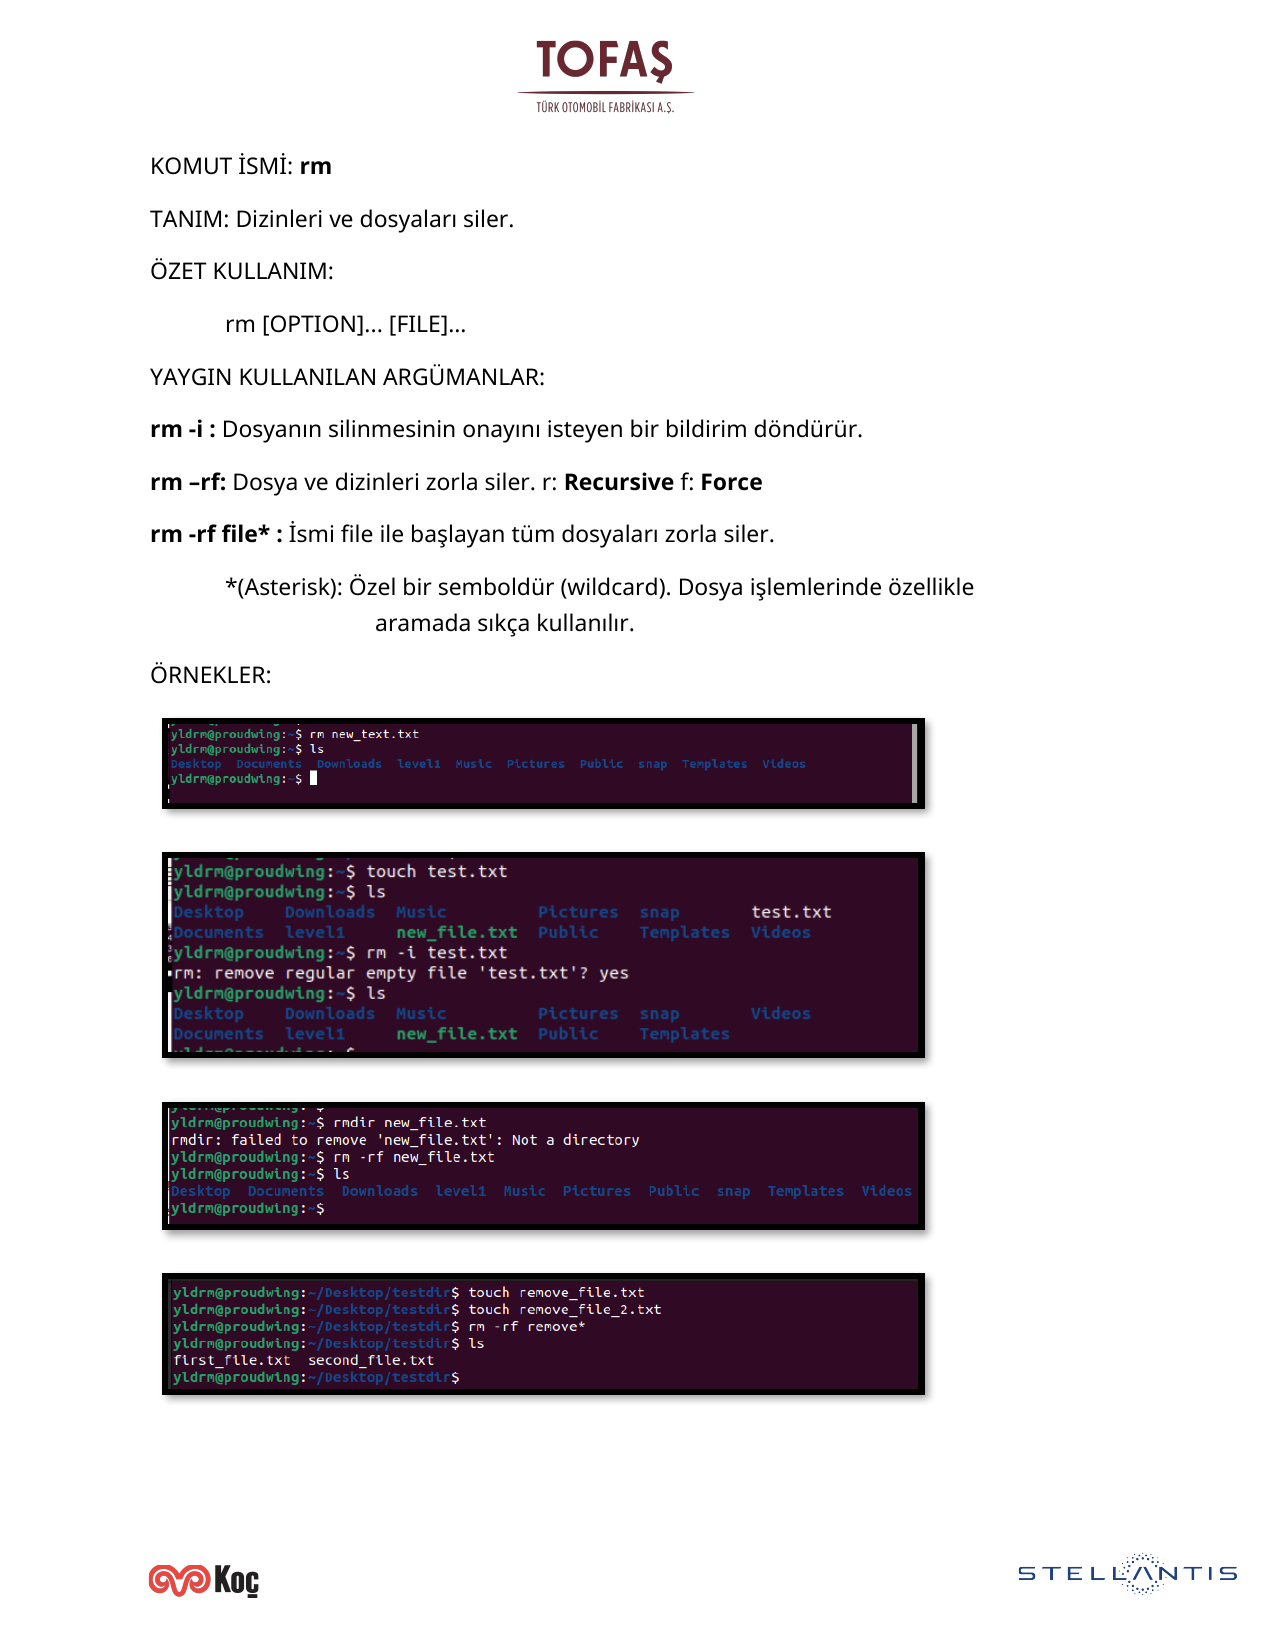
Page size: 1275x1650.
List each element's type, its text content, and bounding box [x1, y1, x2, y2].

picture [168, 1108, 918, 1224]
picture [148, 1565, 259, 1598]
text rm -rf file* : İsmi file ile başlayan tüm dosyaları zorla siler. [150, 518, 1125, 549]
picture [168, 1279, 918, 1389]
text TANIM: Dizinleri ve dosyaları siler. [150, 203, 1125, 234]
text rm –rf: Dosya ve dizinleri zorla siler. r: Recursive f: Force [150, 466, 1125, 497]
text *(Asterisk): Özel bir semboldür (wildcard). Dosya işlemlerinde özellikle aramada sıkça kullanılır. [150, 571, 1125, 638]
picture [1018, 1551, 1237, 1598]
text rm [OPTION]... [FILE]… [150, 308, 1125, 339]
picture [168, 724, 918, 803]
text KOMUT İSMİ: rm [150, 150, 1125, 181]
text rm -i : Dosyanın silinmesinin onayını isteyen bir bildirim döndürür. [150, 413, 1125, 444]
text ÖRNEKLER: [150, 659, 1125, 691]
text YAYGIN KULLANILAN ARGÜMANLAR: [150, 360, 1125, 392]
picture [511, 35, 698, 119]
picture [168, 858, 918, 1052]
text ÖZET KULLANIM: [150, 255, 1125, 286]
